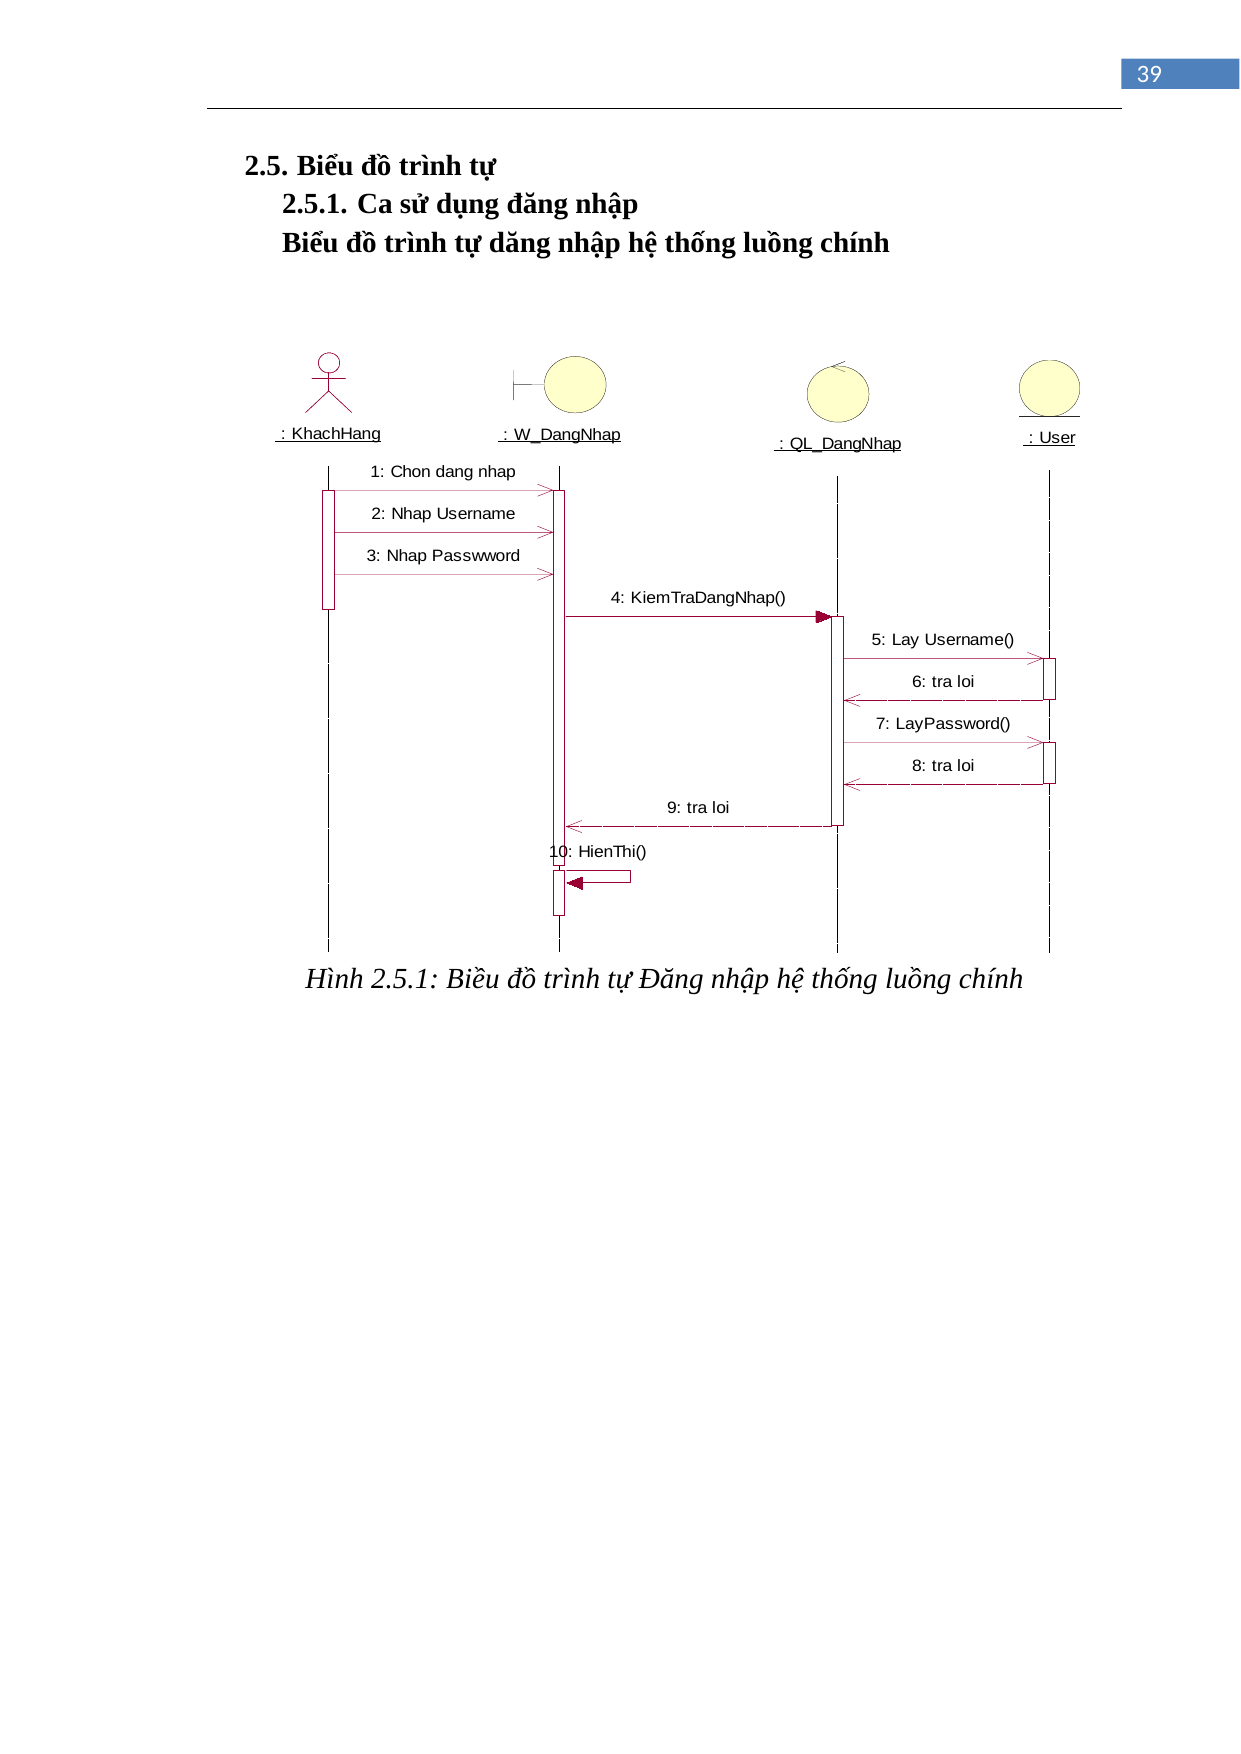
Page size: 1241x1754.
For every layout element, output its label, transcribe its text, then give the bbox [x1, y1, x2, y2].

text Hình 2.5.1: Biều đồ trình tự Đăng nhập hệ thống luồng chính [207, 961, 1122, 994]
list Biểu đồ trình tự [244, 148, 1122, 181]
text Biểu đồ trình tự dăng nhập hệ thống luồng chính [207, 225, 1122, 258]
list Ca sử dụng đăng nhập [282, 186, 1122, 220]
